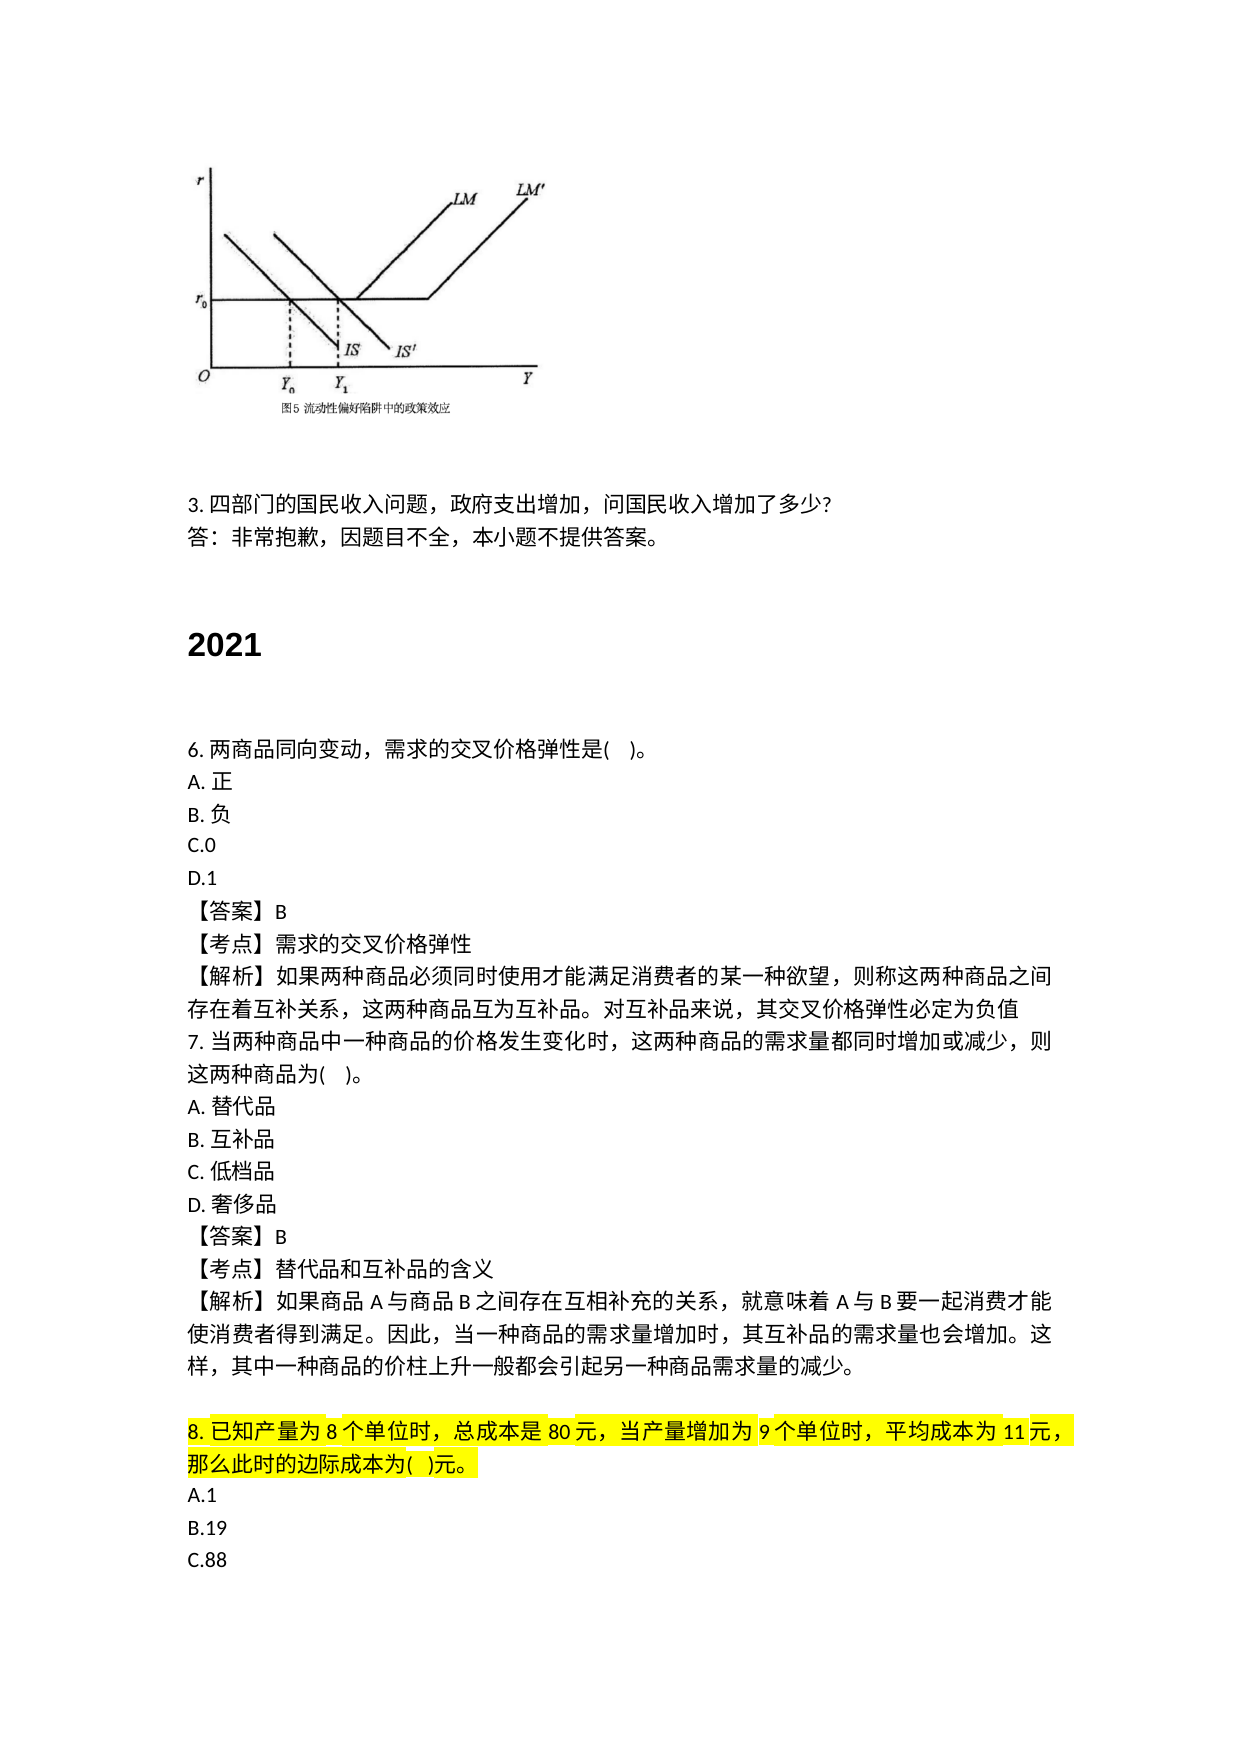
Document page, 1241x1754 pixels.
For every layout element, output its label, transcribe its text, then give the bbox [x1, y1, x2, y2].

picture [187, 162, 551, 424]
text 【解析】如果两种商品必须同时使用才能满足消费者的某一种欲望，则称这两种商品之间存在着互补关系，这两种商品互为互补品。对互补品来说，其交叉价格弹性必定为负值 [187, 959, 1053, 1024]
text 【解析】如果商品A与商品B之间存在互相补充的关系，就意味着A与B要一起消费才能使消费者得到满足。因此，当一种商品的需求量增加时，其互补品的需求量也会增加。这样，其中一种商品的价柱上升一般都会引起另一种商品需求量的减少。 [187, 1284, 1053, 1381]
text A. 正 [187, 764, 1053, 796]
text D. 奢侈品 [187, 1186, 1053, 1219]
text B. 互补品 [187, 1121, 1053, 1154]
text 6. 两商品同向变动，需求的交叉价格弹性是( )。 [187, 731, 1053, 764]
text B.19 [187, 1511, 1053, 1544]
text 【考点】需求的交叉价格弹性 [187, 926, 1053, 959]
text C.88 [187, 1544, 1053, 1576]
text 7. 当两种商品中一种商品的价格发生变化时，这两种商品的需求量都同时增加或减少，则这两种商品为( )。 [187, 1024, 1053, 1089]
text A. 替代品 [187, 1089, 1053, 1121]
text 【答案】B [187, 894, 1053, 926]
text A.1 [187, 1479, 1053, 1511]
text 【答案】B [187, 1219, 1053, 1251]
text 【考点】替代品和互补品的含义 [187, 1251, 1053, 1284]
text 答：非常抱歉，因题目不全，本小题不提供答案。 [187, 519, 1053, 552]
text B. 负 [187, 796, 1053, 829]
text C.0 [187, 829, 1053, 861]
text 8. 已知产量为8个单位时，总成本是80元，当产量增加为9个单位时，平均成本为11元，那么此时的边际成本为( )元。 [187, 1414, 1053, 1479]
text C. 低档品 [187, 1154, 1053, 1186]
text 3. 四部门的国民收入问题，政府支出增加，问国民收入增加了多少? [187, 487, 1053, 519]
text D.1 [187, 861, 1053, 894]
subtitle 2021 [187, 612, 1053, 677]
